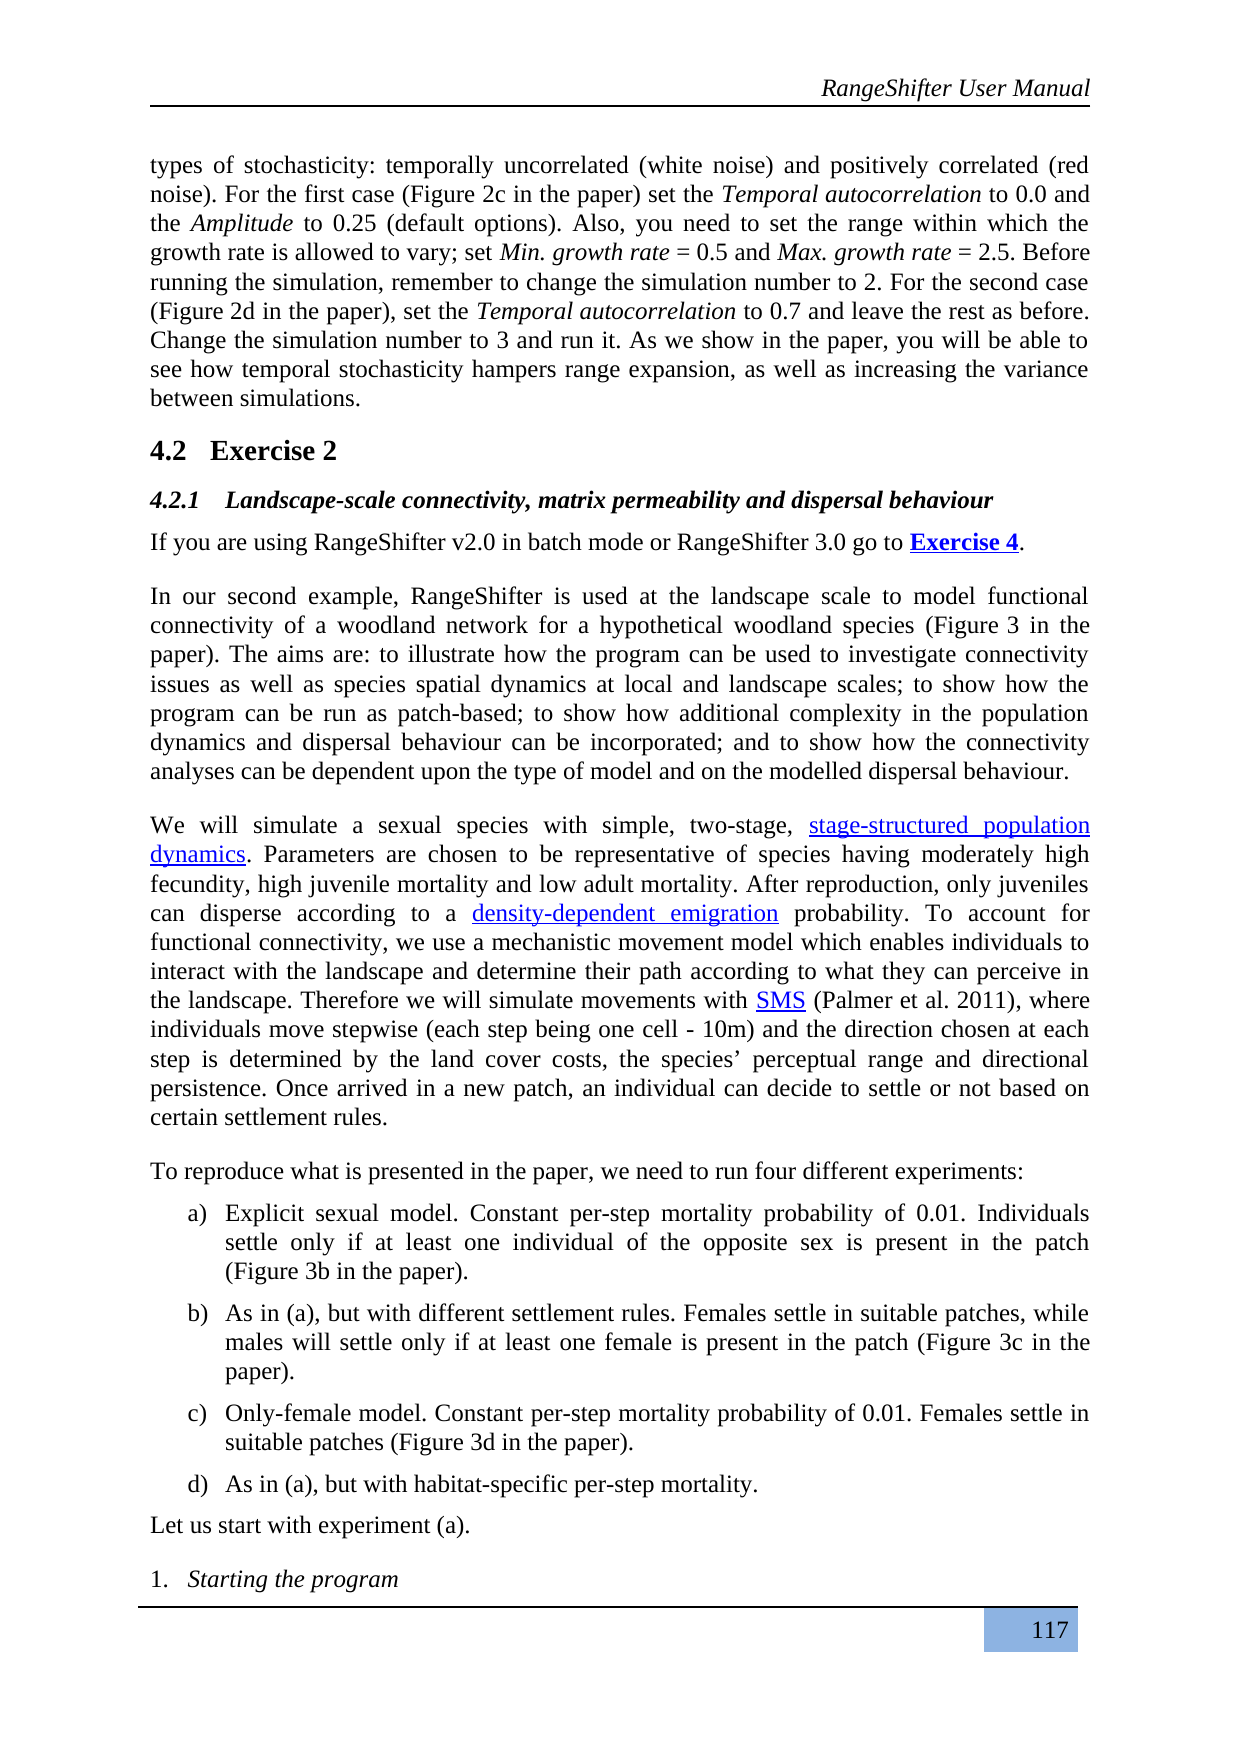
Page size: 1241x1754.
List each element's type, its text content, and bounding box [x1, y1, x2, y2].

subtitle Exercise 2 [150, 437, 1090, 467]
text Let us start with experiment (a). [150, 1510, 1090, 1539]
text To reproduce what is presented in the paper, we need to run four different experiments: [150, 1156, 1090, 1185]
list Starting the program [150, 1564, 1090, 1594]
list Explicit sexual model. Constant per-step mortality probability of 0.01. Individuals settle only if at least one individual of the opposite sex is present in the patch (Figure 3b in the paper). [187, 1198, 1090, 1285]
list As in (a), but with habitat-specific per-step mortality. [187, 1469, 1090, 1498]
subtitle Landscape-scale connectivity, matrix permeability and dispersal behaviour [150, 485, 1090, 514]
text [150, 150, 1090, 412]
list Only-female model. Constant per-step mortality probability of 0.01. Females settle in suitable patches (Figure 3d in the paper). [187, 1398, 1090, 1456]
text In our second example, RangeShifter is used at the landscape scale to model functional connectivity of a woodland network for a hypothetical woodland species (Figure 3 in the paper). The aims are: to illustrate how the program can be used to investigate connectivity issues as well as species spatial dynamics at local and landscape scales; to show how the program can be run as patch-based; to show how additional complexity in the population dynamics and dispersal behaviour can be incorporated; and to show how the connectivity analyses can be dependent upon the type of model and on the modelled dispersal behaviour. [150, 581, 1090, 785]
text We will simulate a sexual species with simple, two-stage, stage-structured population dynamics. Parameters are chosen to be representative of species having moderately high fecundity, high juvenile mortality and low adult mortality. After reproduction, only juveniles can disperse according to a density-dependent emigration probability. To account for functional connectivity, we use a mechanistic movement model which enables individuals to interact with the landscape and determine their path according to what they can perceive in the landscape. Therefore we will simulate movements with SMS (Palmer et al. 2011), where individuals move stepwise (each step being one cell - 10m) and the direction chosen at each step is determined by the land cover costs, the species’ perceptual range and directional persistence. Once arrived in a new patch, an individual can decide to settle or not based on certain settlement rules. [150, 810, 1090, 1131]
text If you are using RangeShifter v2.0 in batch mode or RangeShifter 3.0 go to Exercise 4. [150, 527, 1090, 556]
list As in (a), but with different settlement rules. Females settle in suitable patches, while males will settle only if at least one female is present in the patch (Figure 3c in the paper). [187, 1298, 1090, 1385]
